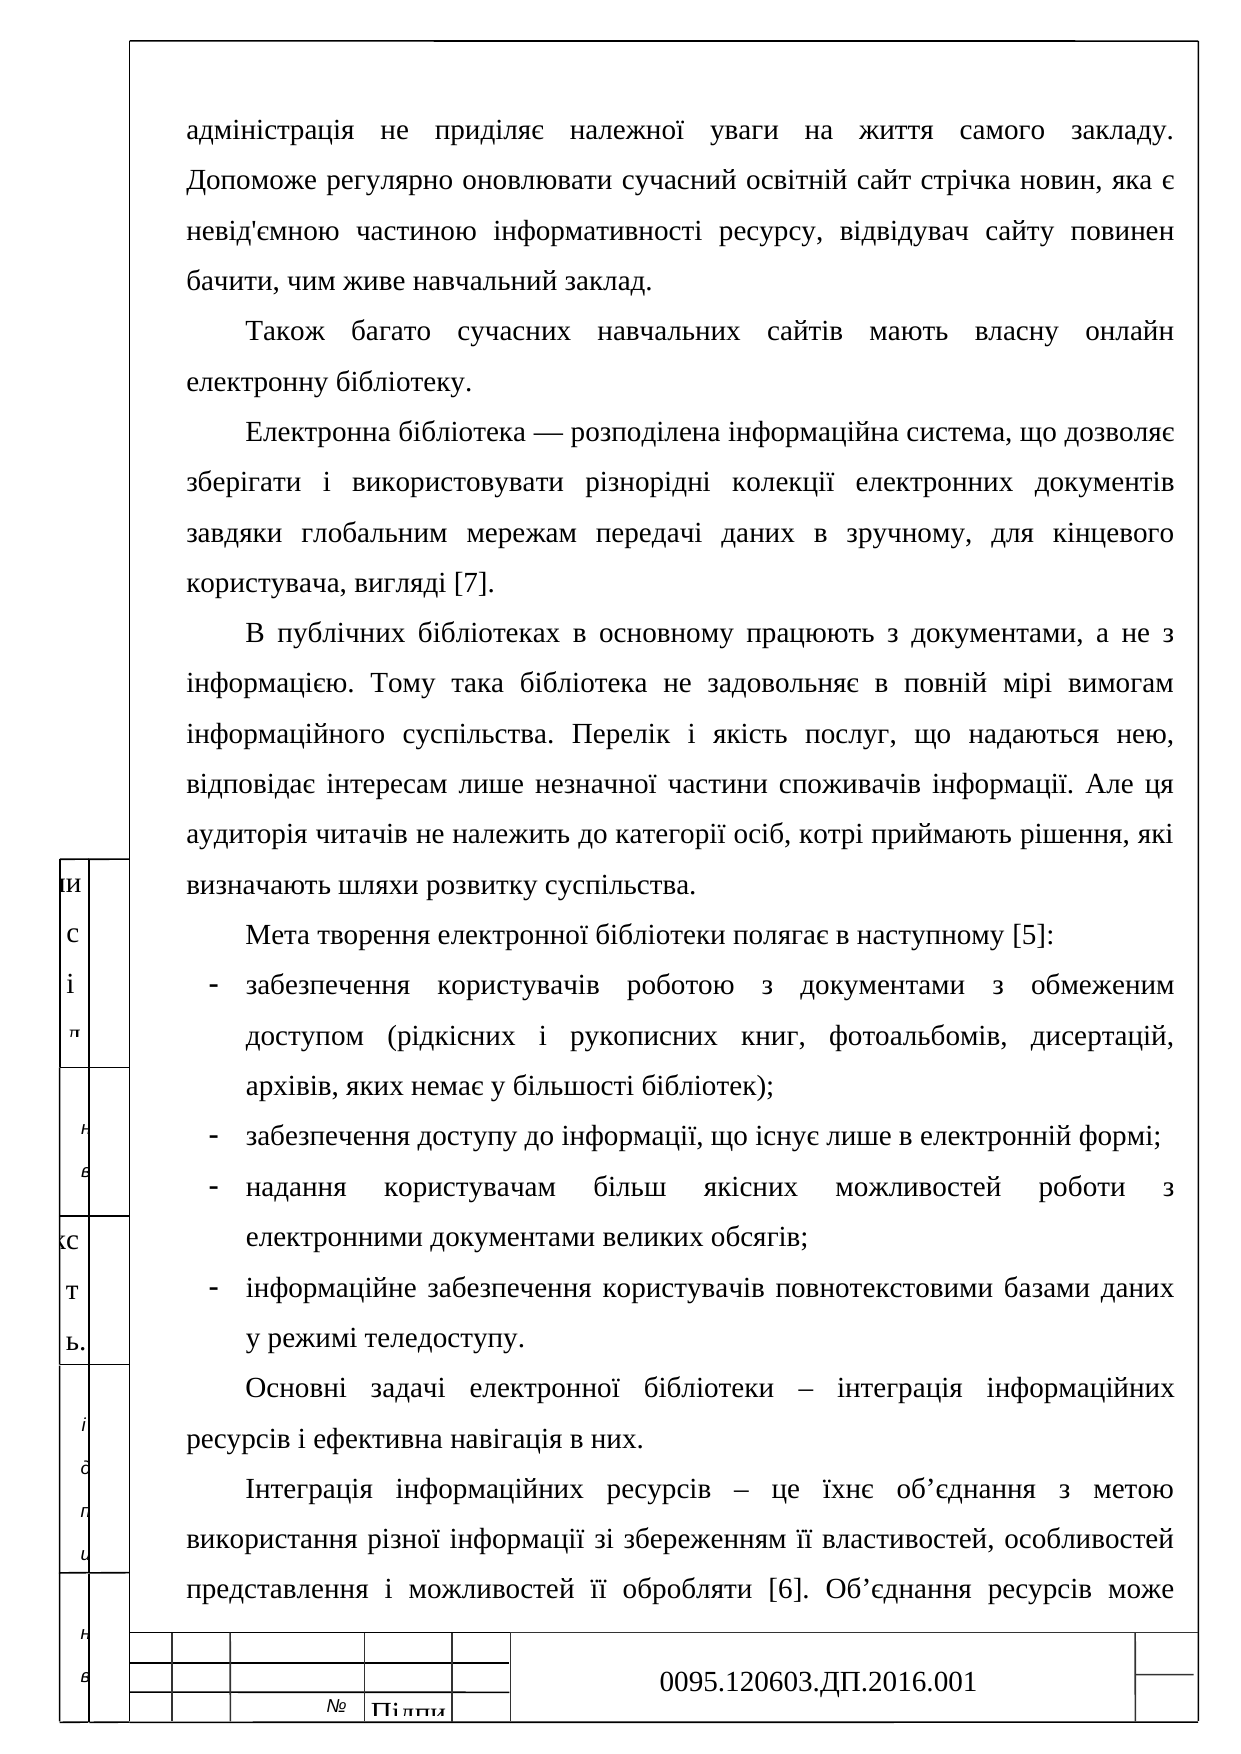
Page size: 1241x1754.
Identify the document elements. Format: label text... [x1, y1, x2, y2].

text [186, 1471, 1175, 1605]
list забезпечення користувачів роботою з документами з обмеженим доступом (рідкісних і рукописних книг, фотоальбомів, дисертацій, архівів, яких немає у більшості бібліотек); [208, 967, 1175, 1102]
list інформаційне забезпечення користувачів повнотекстовими базами даних у режимі теледоступу. [208, 1270, 1175, 1354]
list надання користувачам більш якісних можливостей роботи з електронними документами великих обсягів; [208, 1169, 1175, 1253]
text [186, 112, 1175, 297]
text Основні задачі електронної бібліотеки – інтеграція інформаційних ресурсів і ефективна навігація в них. [186, 1370, 1175, 1454]
text Мета творення електронної бібліотеки полягає в наступному [5]: [186, 917, 1175, 951]
text В публічних бібліотеках в основному працюють з документами, а не з інформацією. Тому така бібліотека не задовольняє в повній мірі вимогам інформаційного суспільства. Перелік і якість послуг, що надаються нею, відповідає інтересам лише незначної частини споживачів інформації. Але ця аудиторія читачів не належить до категорії осіб, котрі приймають рішення, які визначають шляхи розвитку суспільства. [186, 615, 1175, 900]
text Електронна бібліотека — розподілена інформаційна система, що дозволяє зберігати і використовувати різнорідні колекції електронних документів завдяки глобальним мережам передачі даних в зручному, для кінцевого користувача, вигляді [7]. [186, 414, 1175, 598]
list забезпечення доступу до інформації, що існує лише в електронній формі; [208, 1118, 1175, 1152]
text Також багато сучасних навчальних сайтів мають власну онлайн електронну бібліотеку. [186, 313, 1175, 397]
